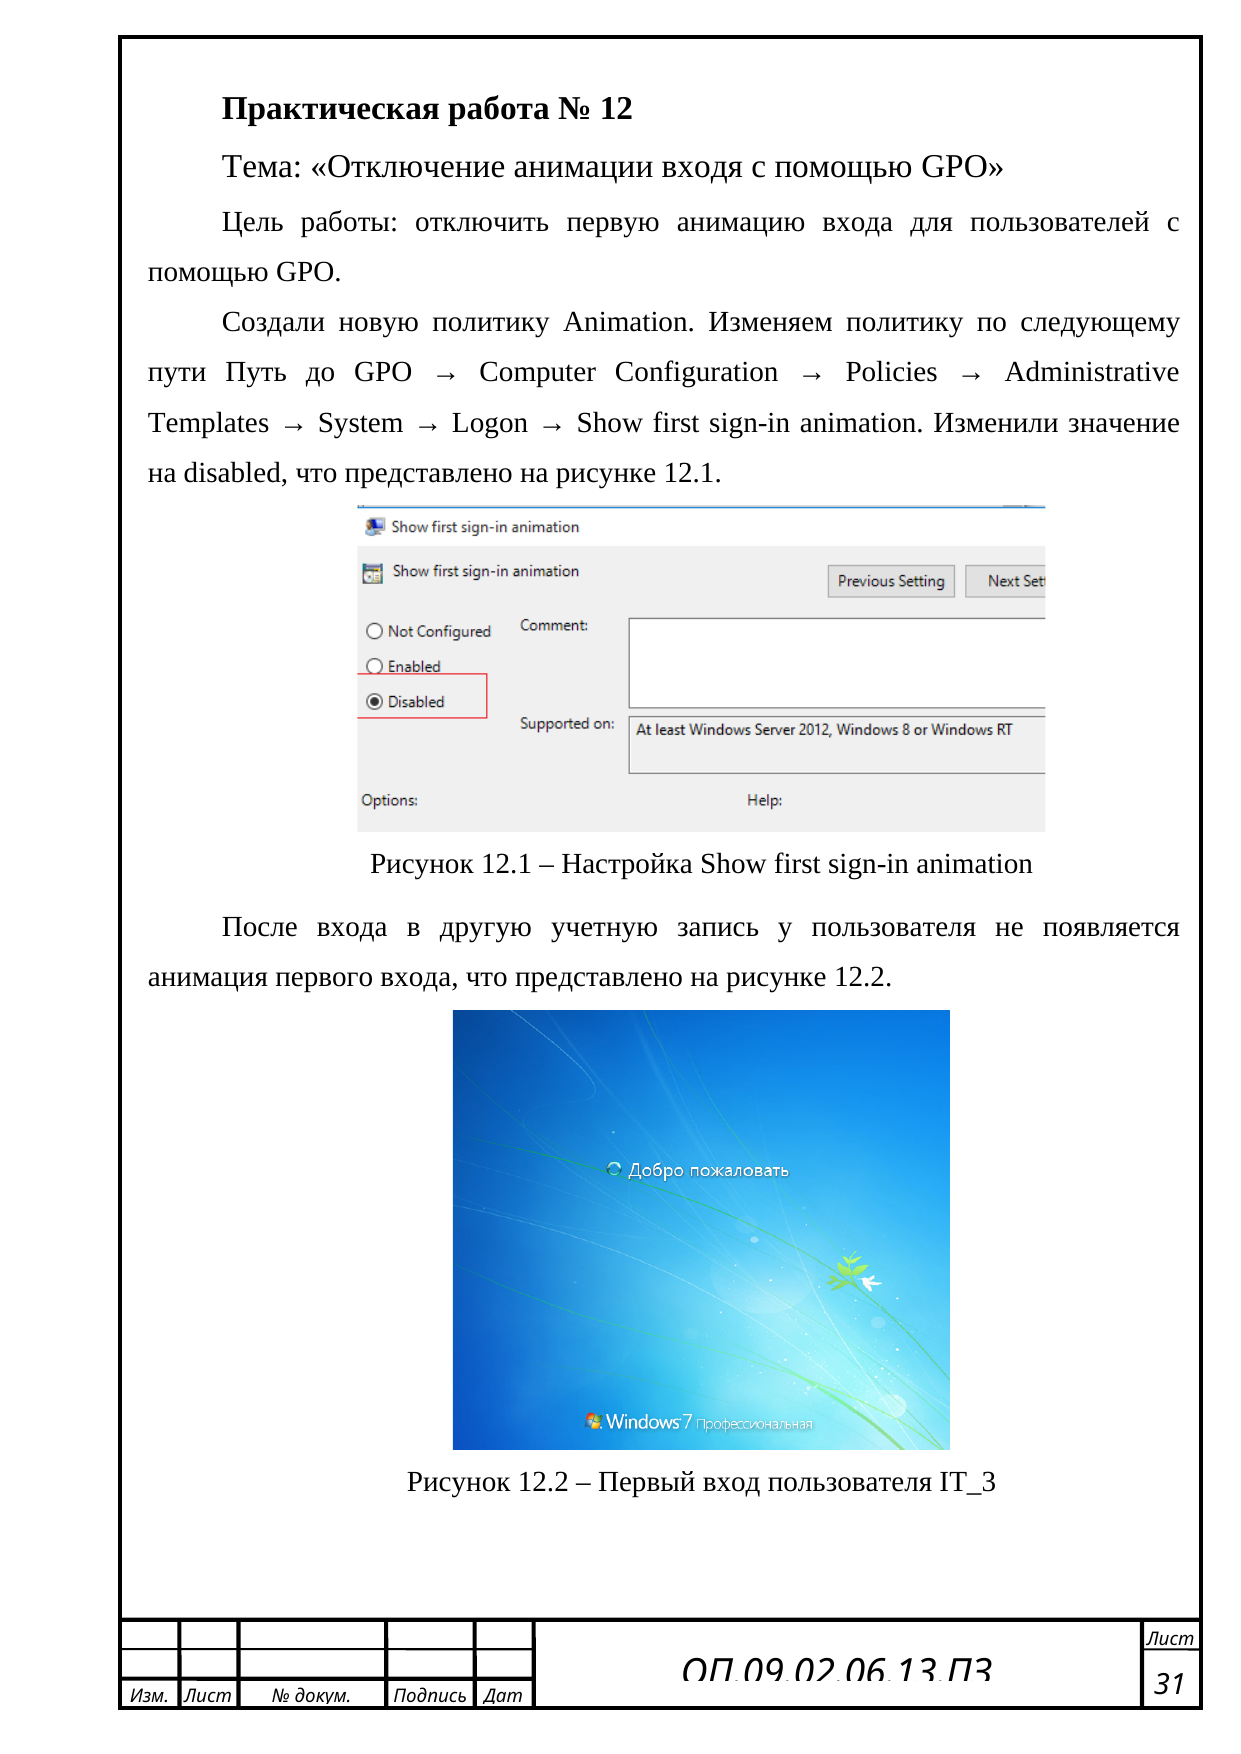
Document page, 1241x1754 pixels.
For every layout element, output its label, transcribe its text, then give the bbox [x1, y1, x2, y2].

text Тема: «Отключение анимации входя с помощью GPO» [148, 146, 1181, 184]
text Практическая работа № 12 [148, 89, 1181, 127]
text Цель работы: отключить первую анимацию входа для пользователей с помощью GPO. [148, 204, 1181, 287]
picture [357, 505, 1046, 832]
text Создали новую политику Animation. Изменяем политику по следующему пути Путь до GPO → Computer Configuration → Policies → Administrative Templates → System → Logon → Show first sign-in animation. Изменили значение на disabled, что представлено на рисунке 12.1. [148, 304, 1181, 489]
text Рисунок 12.1 – Настройка Show first sign-in animation [148, 846, 1181, 880]
text После входа в другую учетную запись у пользователя не появляется анимация первого входа, что представлено на рисунке 12.2. [148, 909, 1181, 993]
text Рисунок 12.2 – Первый вход пользователя IT_3 [148, 1464, 1181, 1498]
picture [452, 1010, 950, 1450]
